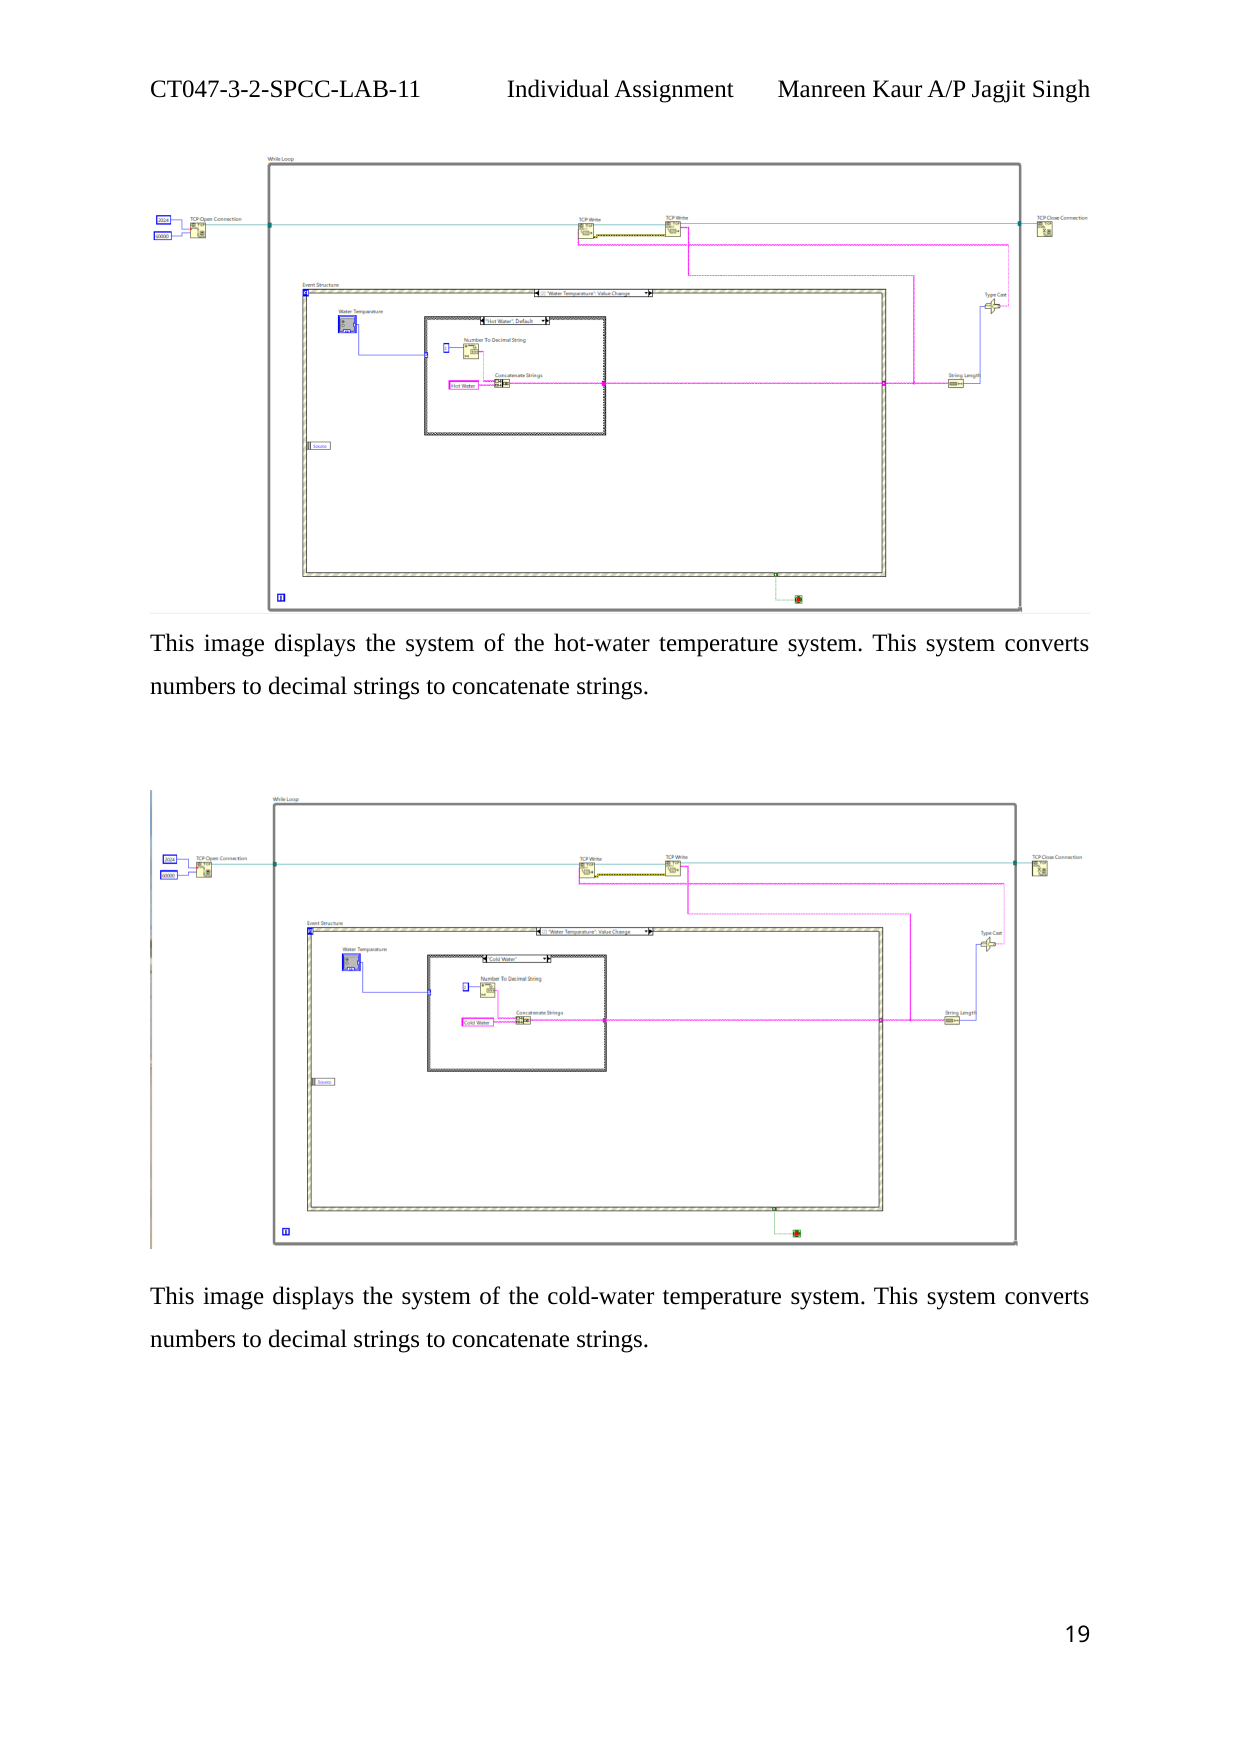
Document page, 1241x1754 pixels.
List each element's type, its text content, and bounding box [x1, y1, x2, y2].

text This image displays the system of the hot-water temperature system. This system converts numbers to decimal strings to concatenate strings. [150, 614, 1090, 700]
picture [150, 790, 1091, 1249]
picture [150, 150, 1091, 614]
text This image displays the system of the cold-water temperature system. This system converts numbers to decimal strings to concatenate strings. [150, 1281, 1090, 1353]
